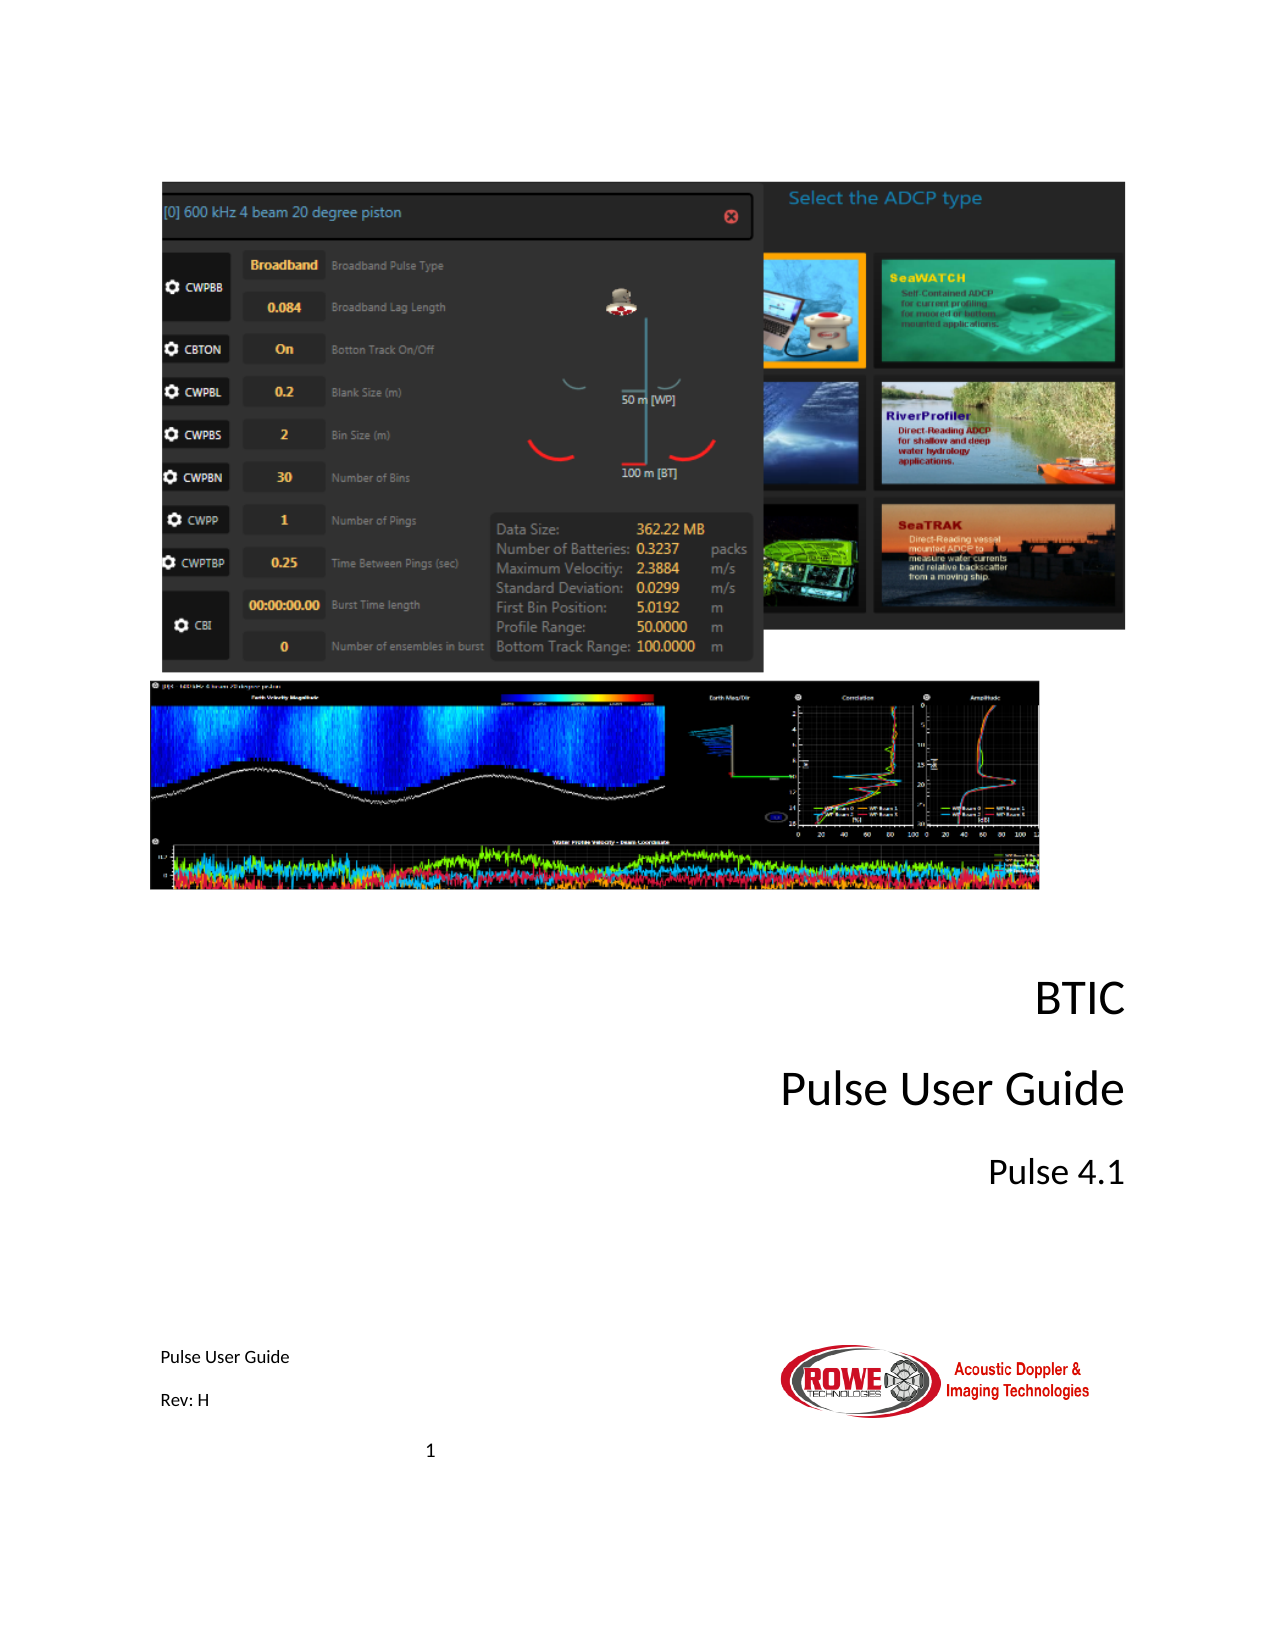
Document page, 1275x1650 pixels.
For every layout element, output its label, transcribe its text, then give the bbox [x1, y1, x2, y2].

picture [150, 160, 1125, 892]
text Pulse User Guide [150, 1057, 1125, 1118]
picture [780, 1344, 1125, 1425]
text Pulse 4.1 [150, 1148, 1125, 1194]
text BTIC [150, 966, 1125, 1027]
